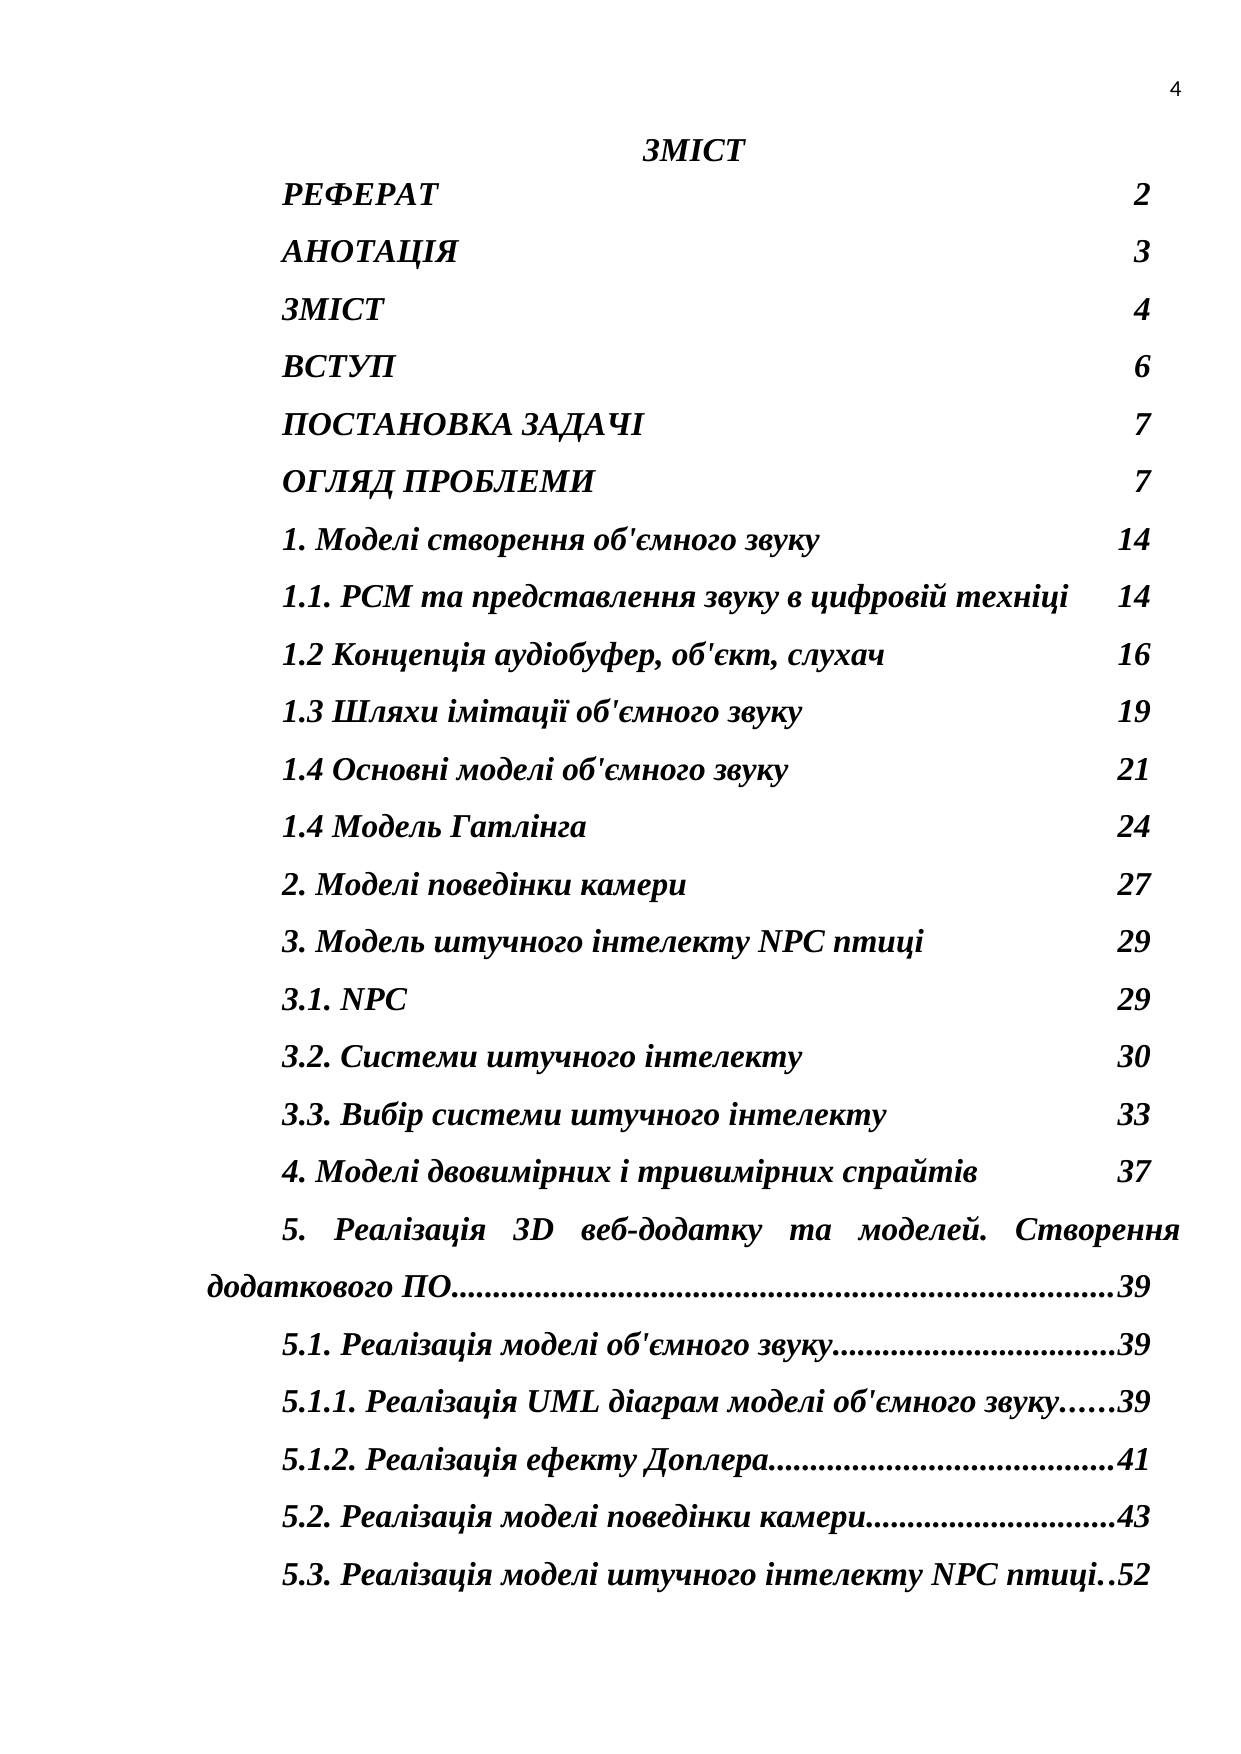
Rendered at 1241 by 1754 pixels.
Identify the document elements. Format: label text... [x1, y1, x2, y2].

text 5.1.2. Реалізація ефекту Доплера 41 [207, 1439, 1181, 1477]
text 5. Реалізація 3D веб-додатку та моделей. Створення додаткового ПО. 39 [207, 1209, 1181, 1305]
subtitle ЗМІСТ [207, 130, 1181, 168]
text 3.1. NPC 29 [207, 979, 1181, 1017]
text 2. Моделі поведінки камери 27 [207, 864, 1181, 902]
text АНОТАЦІЯ 3 [207, 231, 1181, 270]
text 1.1. PCM та представлення звуку в цифровій техніці 14 [207, 576, 1181, 615]
text РЕФЕРАТ 2 [207, 174, 1181, 212]
text 1.4 Модель Гатлінга 24 [207, 806, 1181, 845]
text ОГЛЯД ПРОБЛЕМИ 7 [207, 461, 1181, 500]
text ВСТУП 6 [207, 346, 1181, 385]
text 1.4 Основні моделі об'ємного звуку 21 [207, 749, 1181, 787]
text 3.3. Вибір системи штучного інтелекту 33 [207, 1094, 1181, 1132]
text 5.3. Реалізація моделі штучного інтелекту NPC птиці 52 [207, 1554, 1181, 1592]
text 4. Моделі двовимірних і тривимірних спрайтів 37 [207, 1151, 1181, 1190]
text 1.2 Концепція аудіобуфер, об'єкт, слухач 16 [207, 634, 1181, 672]
text ПОСТАНОВКА ЗАДАЧІ 7 [207, 404, 1181, 442]
text 1. Моделі створення об'ємного звуку 14 [207, 519, 1181, 557]
text 5.1. Реалізація моделі об'ємного звуку 39 [207, 1324, 1181, 1362]
text 1.3 Шляхи імітації об'ємного звуку 19 [207, 691, 1181, 730]
text ЗМІСТ 4 [207, 289, 1181, 327]
text 3. Модель штучного інтелекту NPC птиці 29 [207, 921, 1181, 960]
text 5.1.1. Реалізація UML діаграм моделі об'ємного звуку 39 [207, 1381, 1181, 1420]
text 3.2. Системи штучного інтелекту 30 [207, 1036, 1181, 1075]
text 5.2. Реалізація моделі поведінки камери 43 [207, 1496, 1181, 1535]
